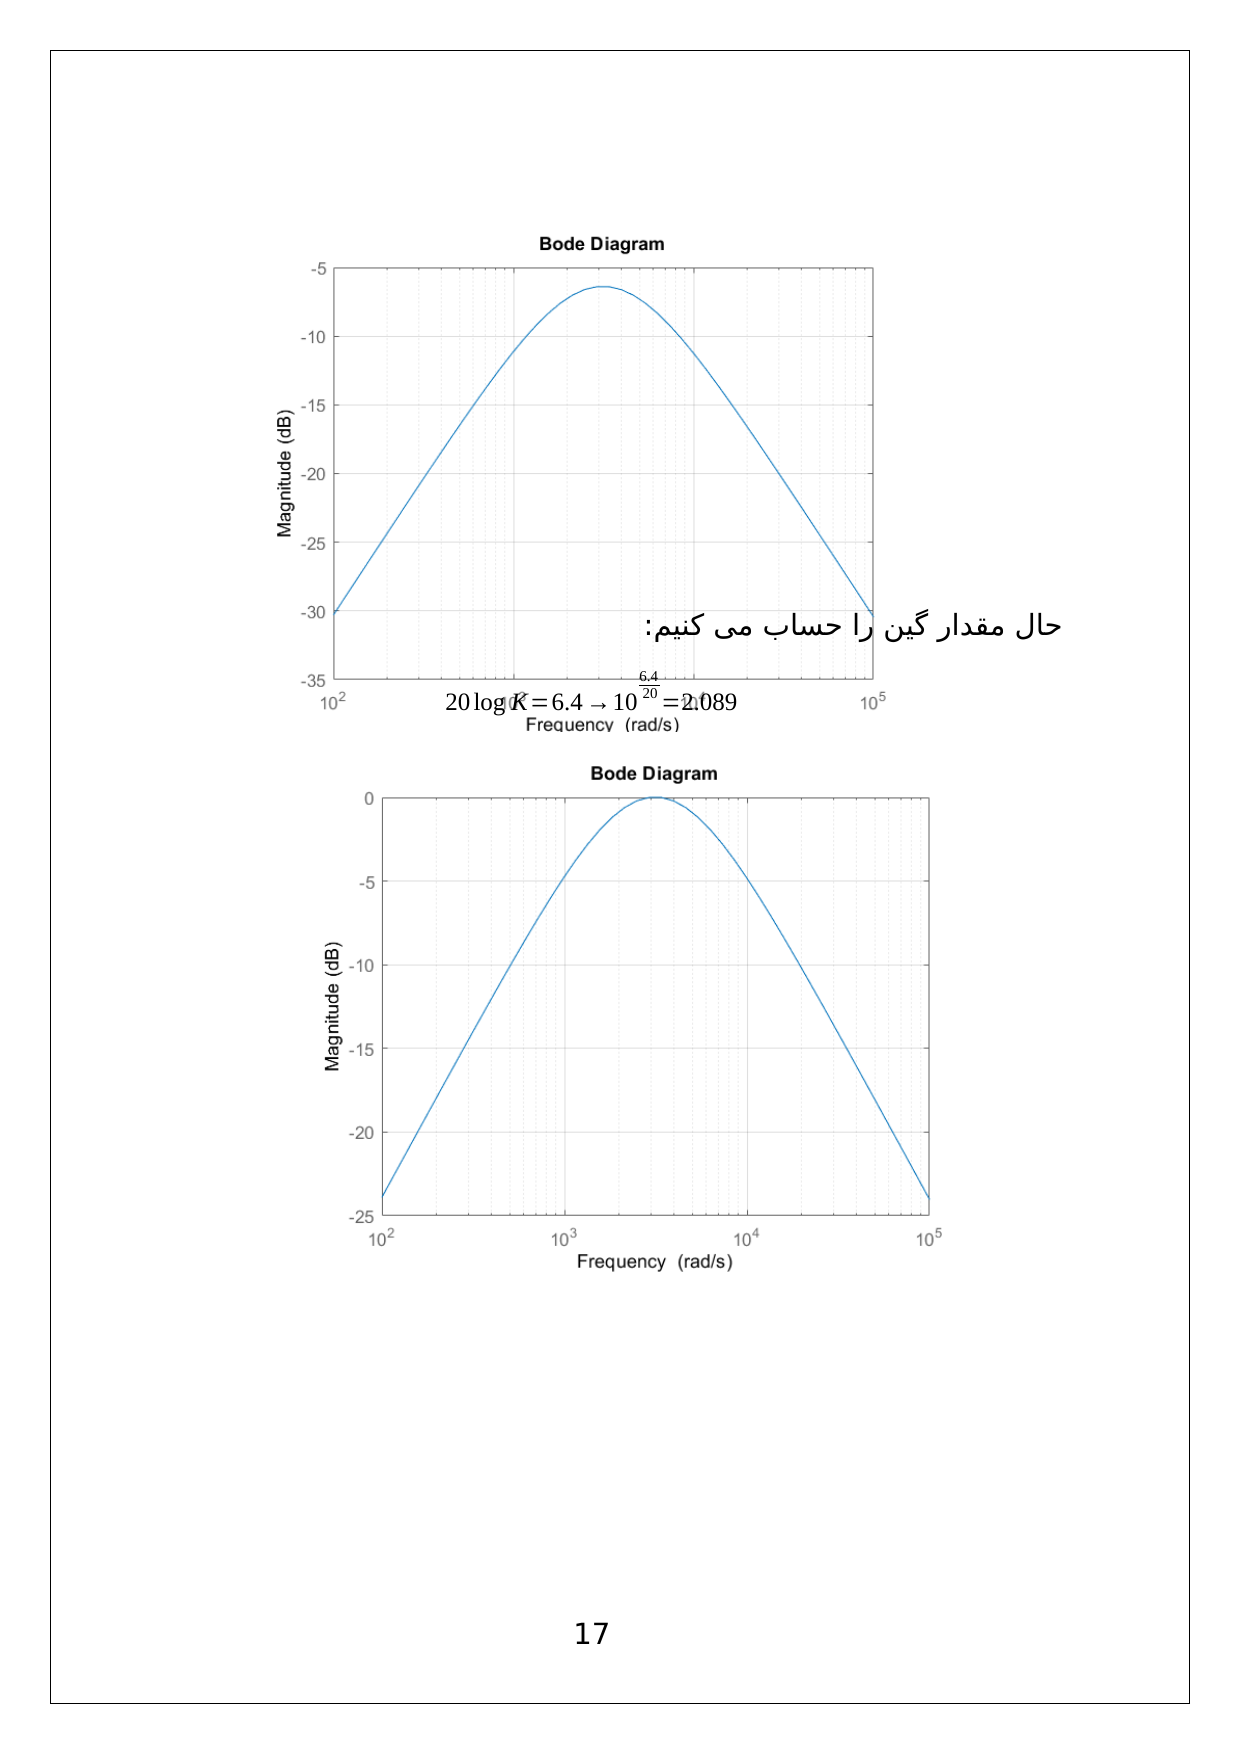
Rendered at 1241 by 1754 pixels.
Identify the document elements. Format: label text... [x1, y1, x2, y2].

text حال مقدار گین را حساب می کنیم: [150, 608, 1063, 642]
picture [226, 202, 941, 608]
picture [226, 642, 998, 1276]
